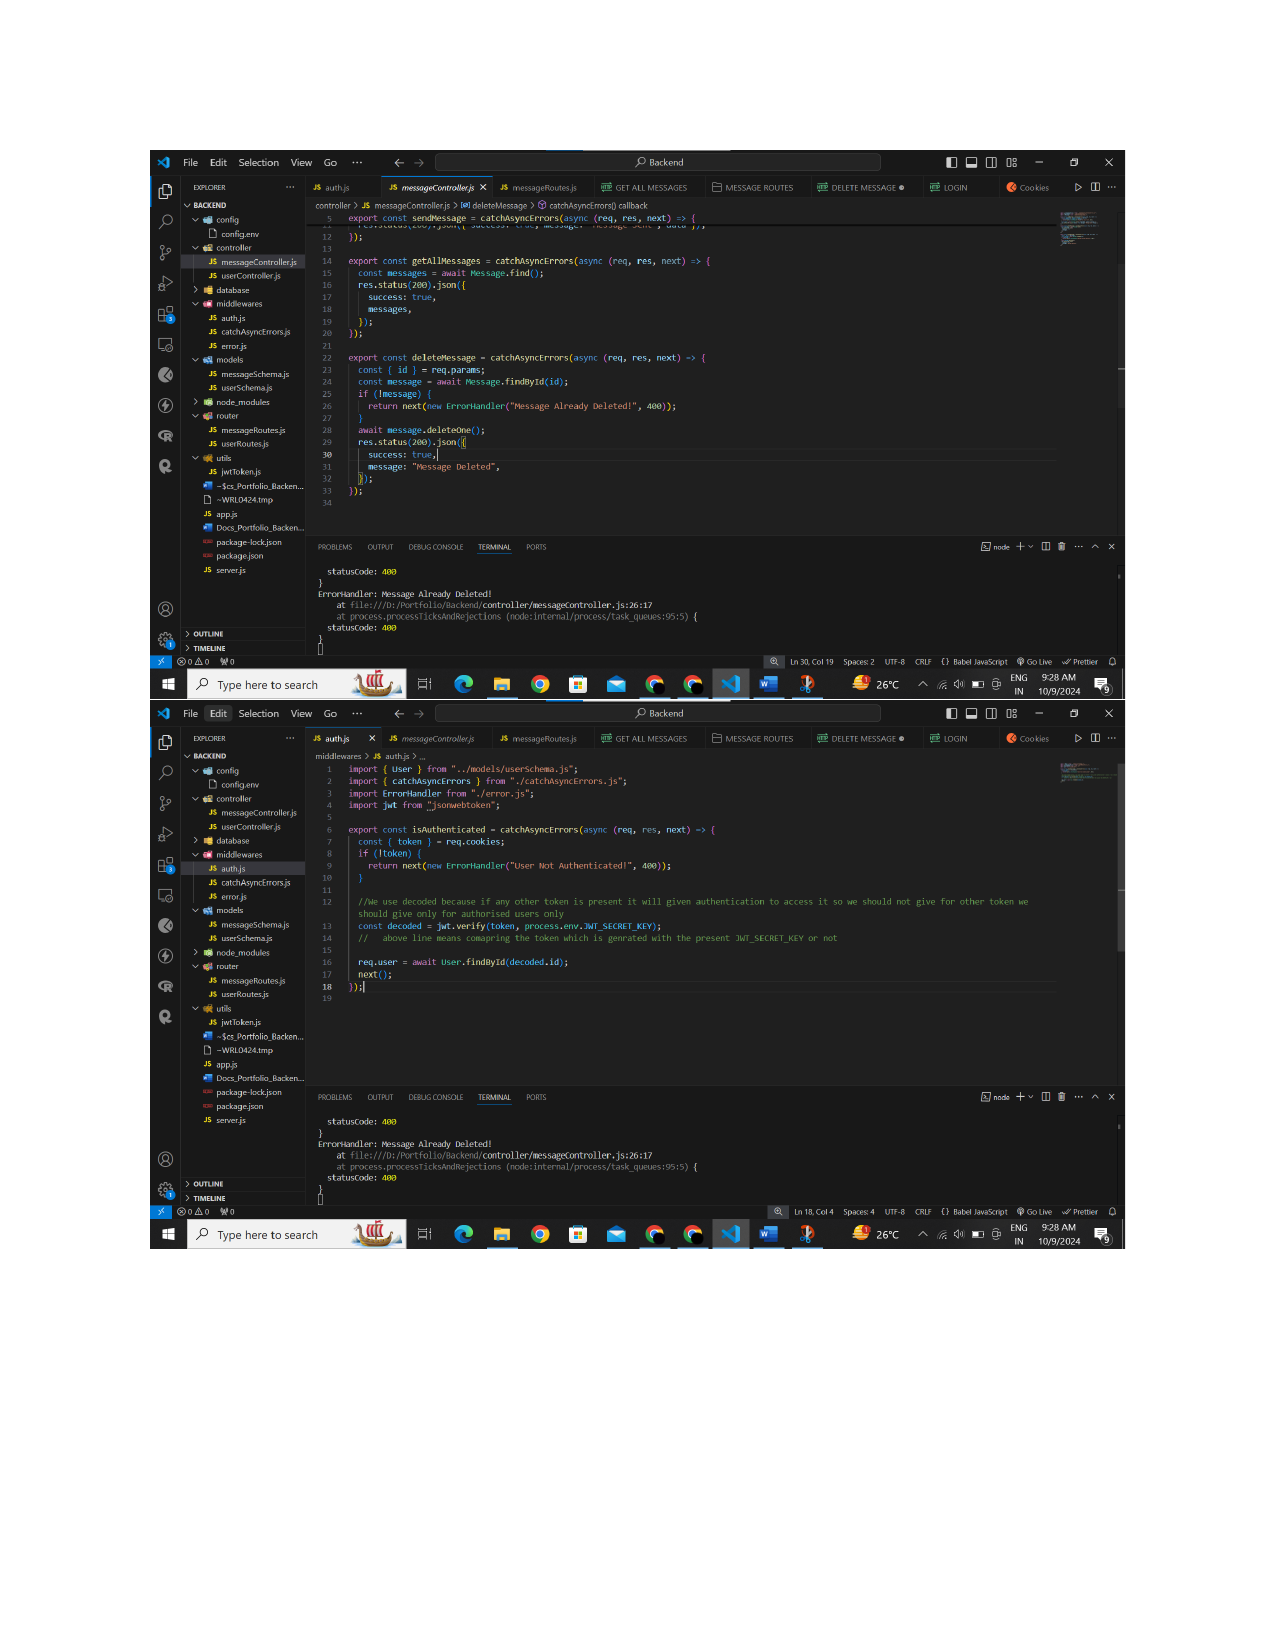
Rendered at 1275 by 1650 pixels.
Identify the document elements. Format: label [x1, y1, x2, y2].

picture [150, 700, 1125, 1249]
picture [150, 150, 1125, 699]
